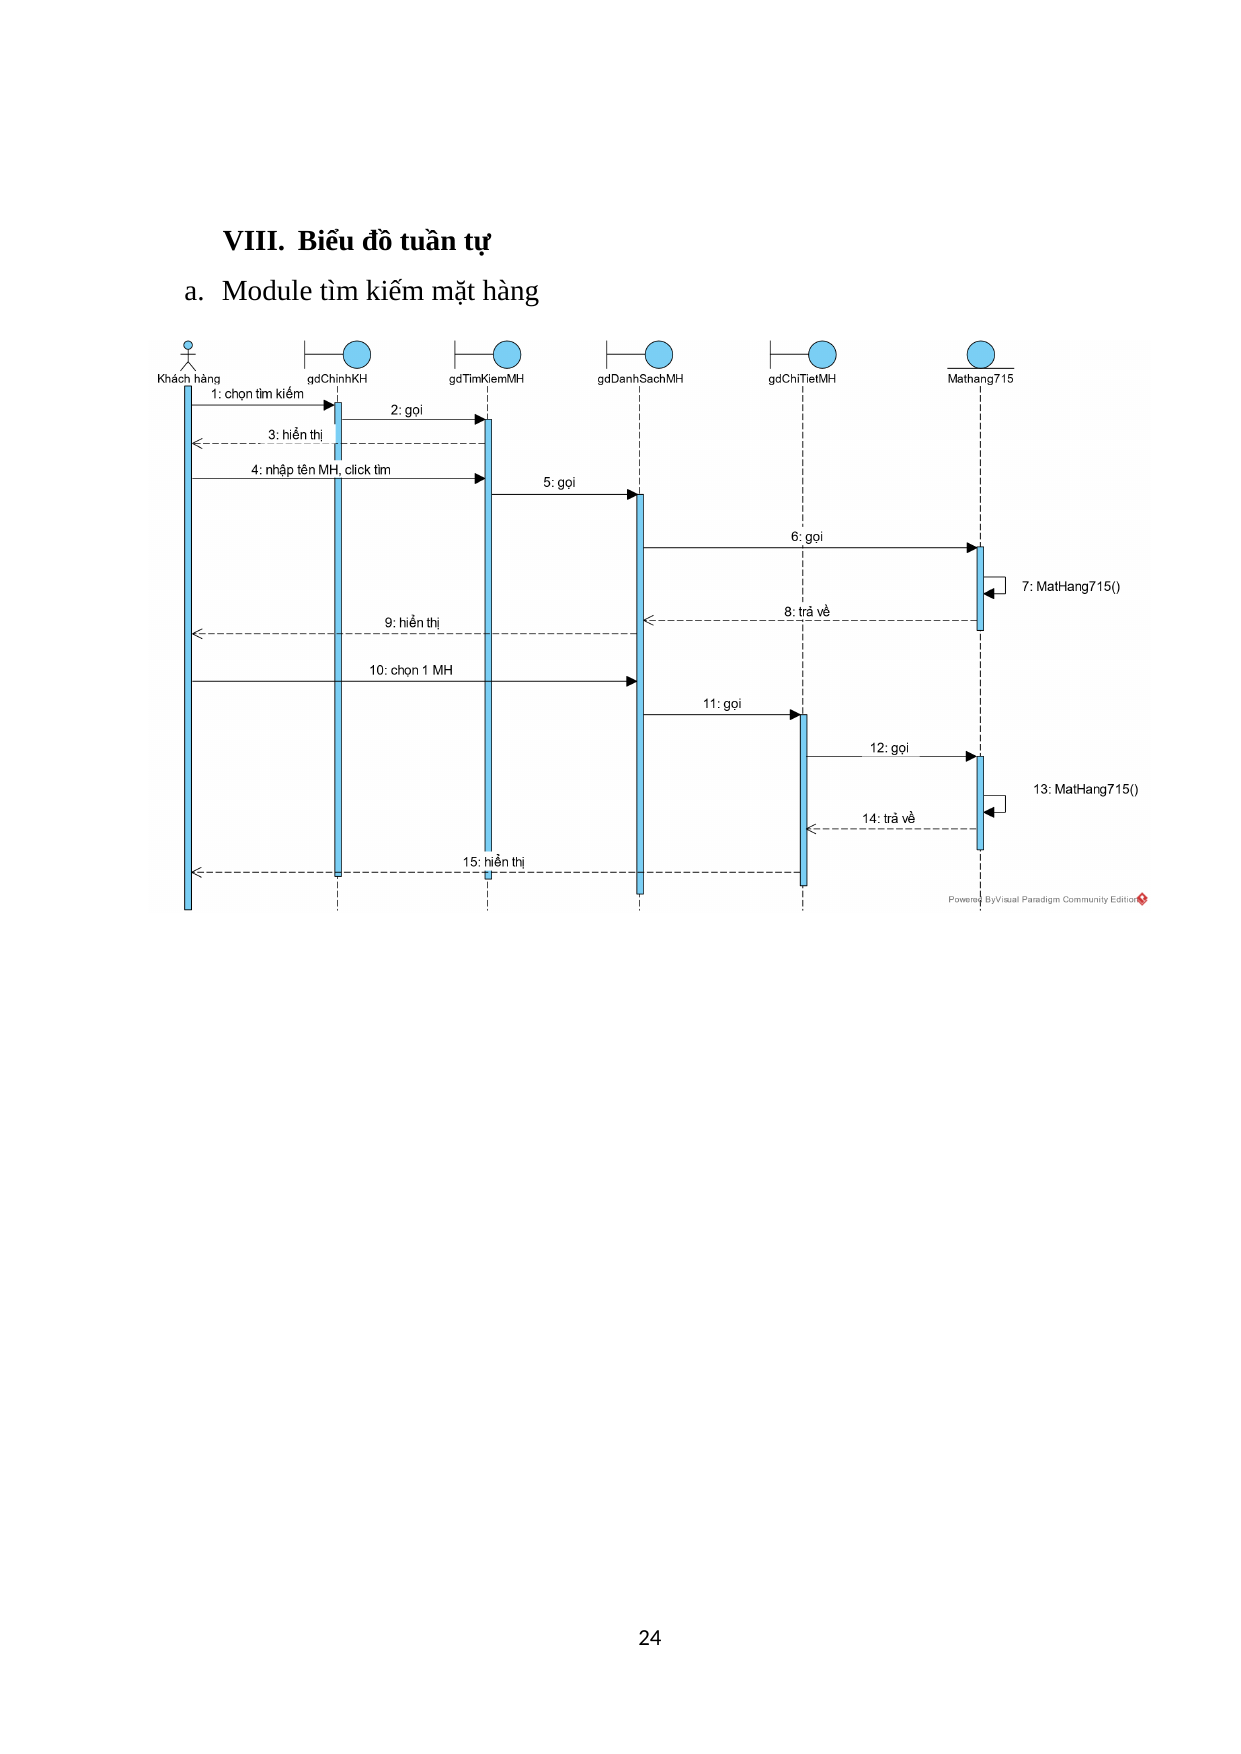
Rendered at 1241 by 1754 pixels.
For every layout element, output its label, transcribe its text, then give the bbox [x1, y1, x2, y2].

picture [147, 340, 1152, 913]
list Module tìm kiếm mặt hàng [184, 273, 1152, 306]
list Biểu đồ tuần tự [223, 223, 1152, 256]
